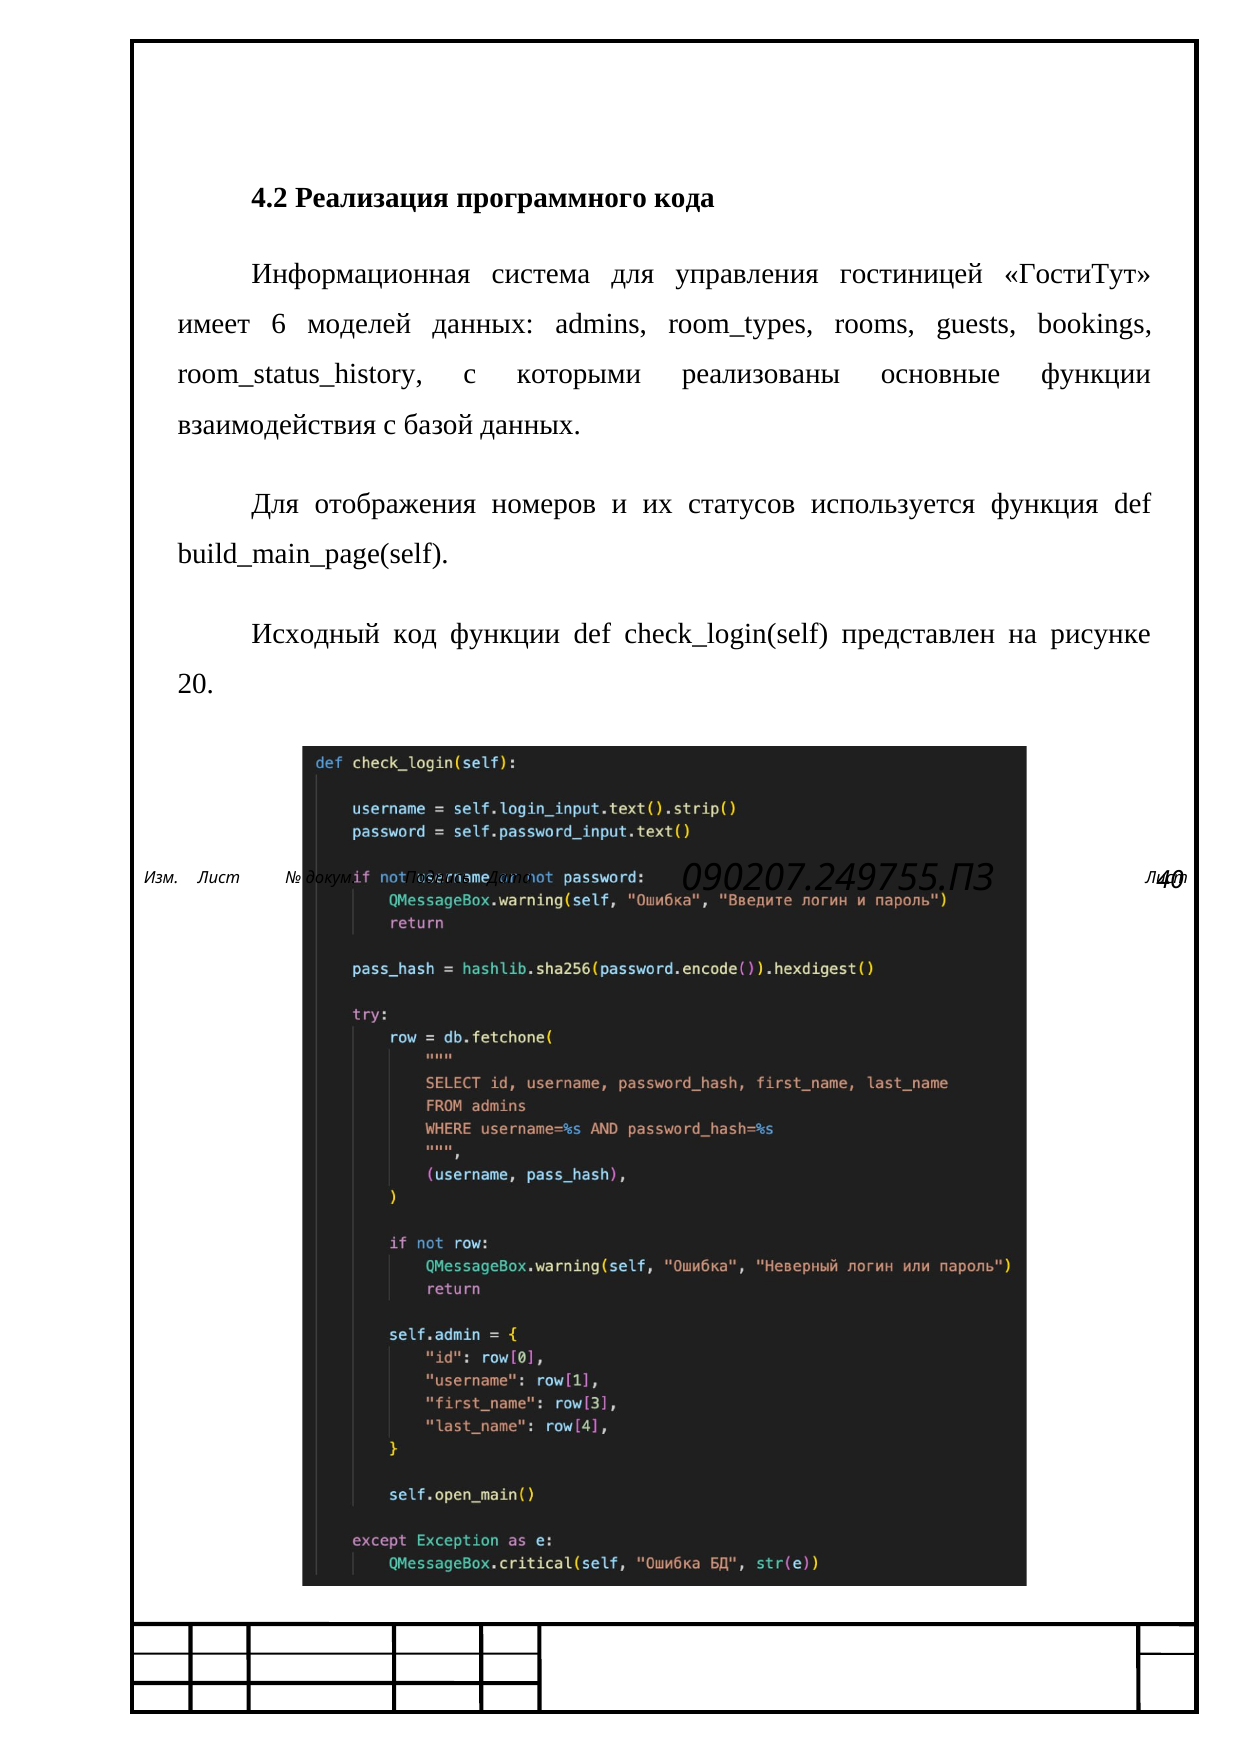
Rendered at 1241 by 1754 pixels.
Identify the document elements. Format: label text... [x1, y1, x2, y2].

text Информационная система для управления гостиницей «ГостиТут» имеет 6 моделей данных: admins, room_types, rooms, guests, bookings, room_status_history, с которыми реализованы основные функции взаимодействия с базой данных. [177, 256, 1152, 440]
picture [302, 746, 1027, 1586]
text Для отображения номеров и их статусов используется функция def build_main_page(self). [177, 486, 1152, 570]
subtitle 4.2 Реализация программного кода [177, 181, 1152, 214]
text Исходный код функции def check_login(self) представлен на рисунке 20. [177, 616, 1152, 700]
